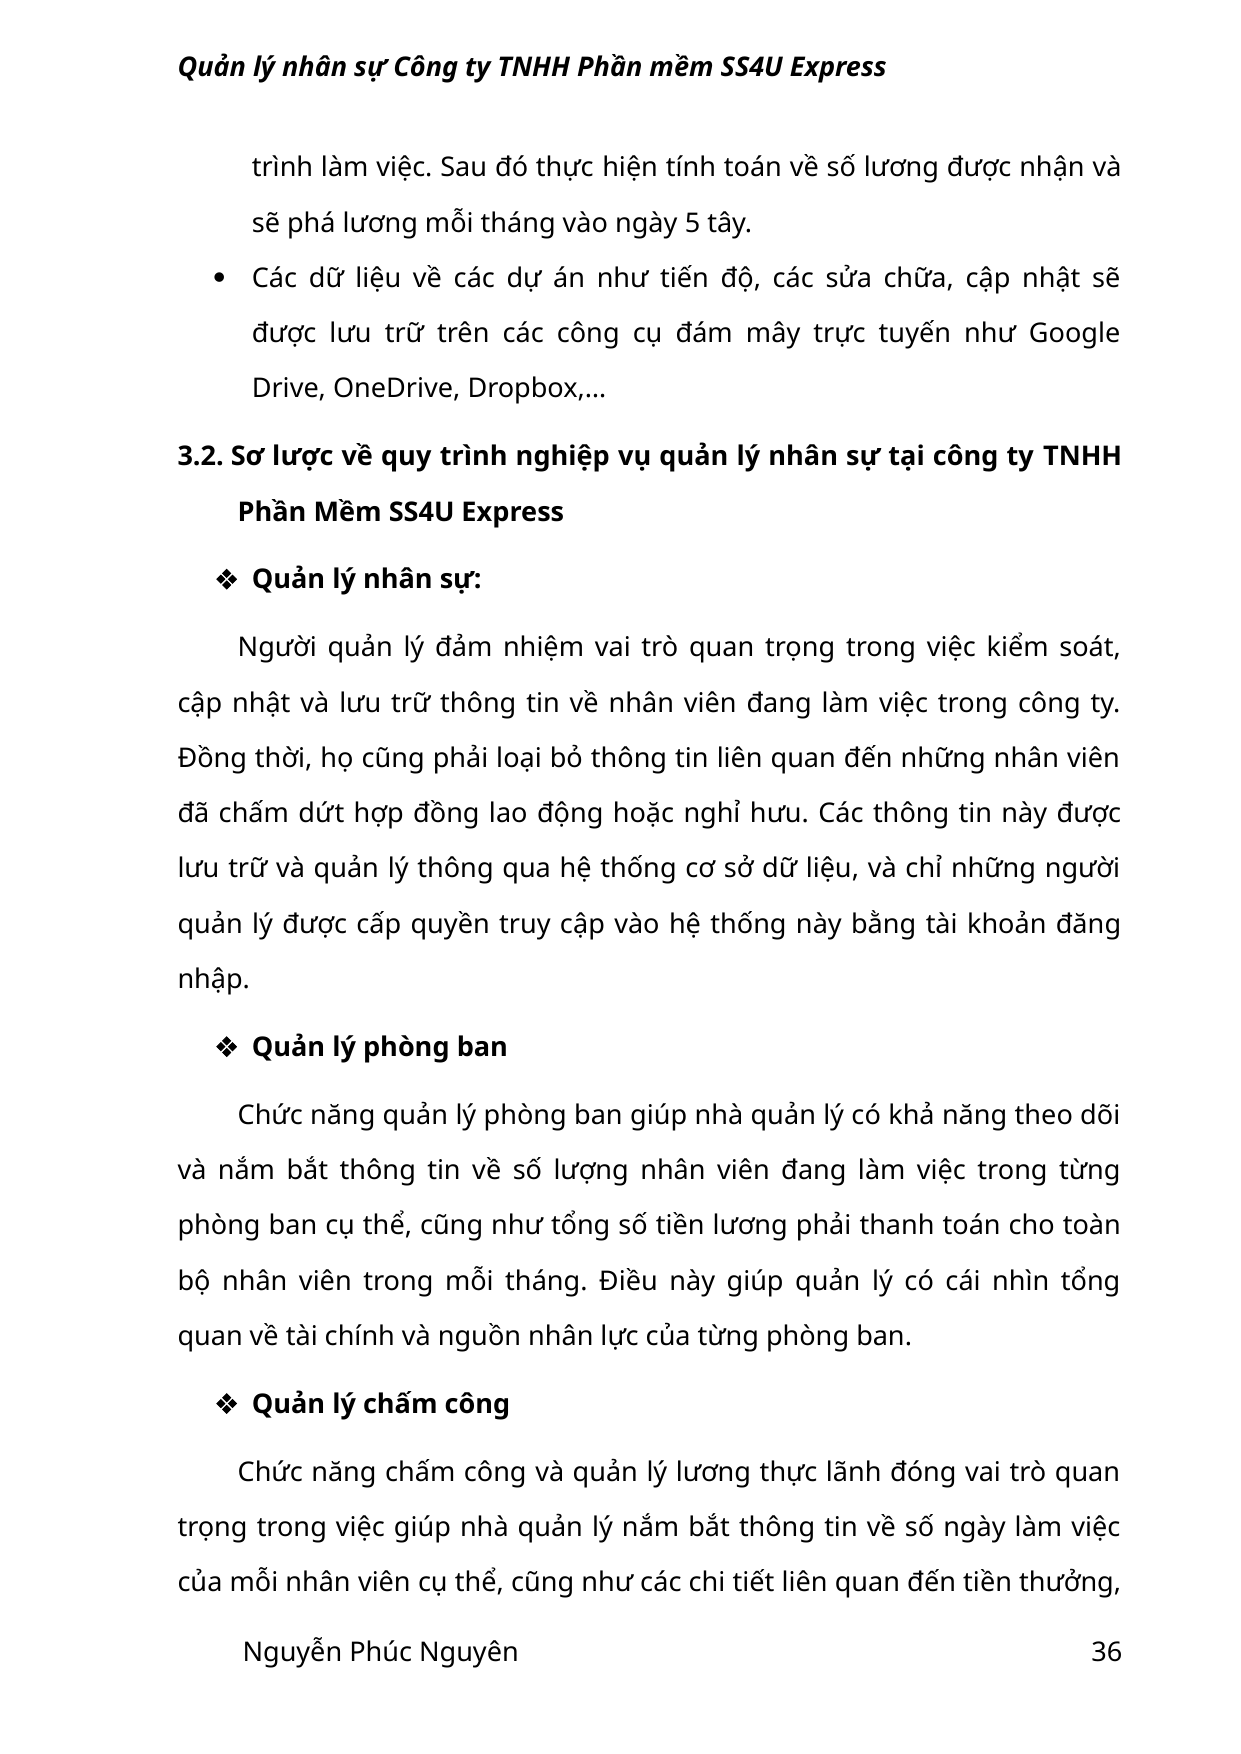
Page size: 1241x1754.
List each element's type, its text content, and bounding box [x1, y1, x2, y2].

list Quản lý chấm công [214, 1384, 1122, 1421]
list Các dữ liệu về các dự án như tiến độ, các sửa chữa, cập nhật sẽ được lưu trữ trên các công cụ đám mây trực tuyến như Google Drive, OneDrive, Dropbox,… [214, 258, 1122, 406]
list Quản lý phòng ban [214, 1027, 1122, 1064]
text Chức năng quản lý phòng ban giúp nhà quản lý có khả năng theo dõi và nắm bắt thông tin về số lượng nhân viên đang làm việc trong từng phòng ban cụ thể, cũng như tổng số tiền lương phải thanh toán cho toàn bộ nhân viên trong mỗi tháng. Điều này giúp quản lý có cái nhìn tổng quan về tài chính và nguồn nhân lực của từng phòng ban. [177, 1095, 1122, 1353]
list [214, 148, 1122, 240]
subtitle Sơ lược về quy trình nghiệp vụ quản lý nhân sự tại công ty TNHH Phần Mềm SS4U Express [177, 437, 1122, 529]
text Người quản lý đảm nhiệm vai trò quan trọng trong việc kiểm soát, cập nhật và lưu trữ thông tin về nhân viên đang làm việc trong công ty. Đồng thời, họ cũng phải loại bỏ thông tin liên quan đến những nhân viên đã chấm dứt hợp đồng lao động hoặc nghỉ hưu. Các thông tin này được lưu trữ và quản lý thông qua hệ thống cơ sở dữ liệu, và chỉ những người quản lý được cấp quyền truy cập vào hệ thống này bằng tài khoản đăng nhập. [177, 628, 1122, 996]
list Quản lý nhân sự: [214, 560, 1122, 597]
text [177, 1452, 1122, 1599]
